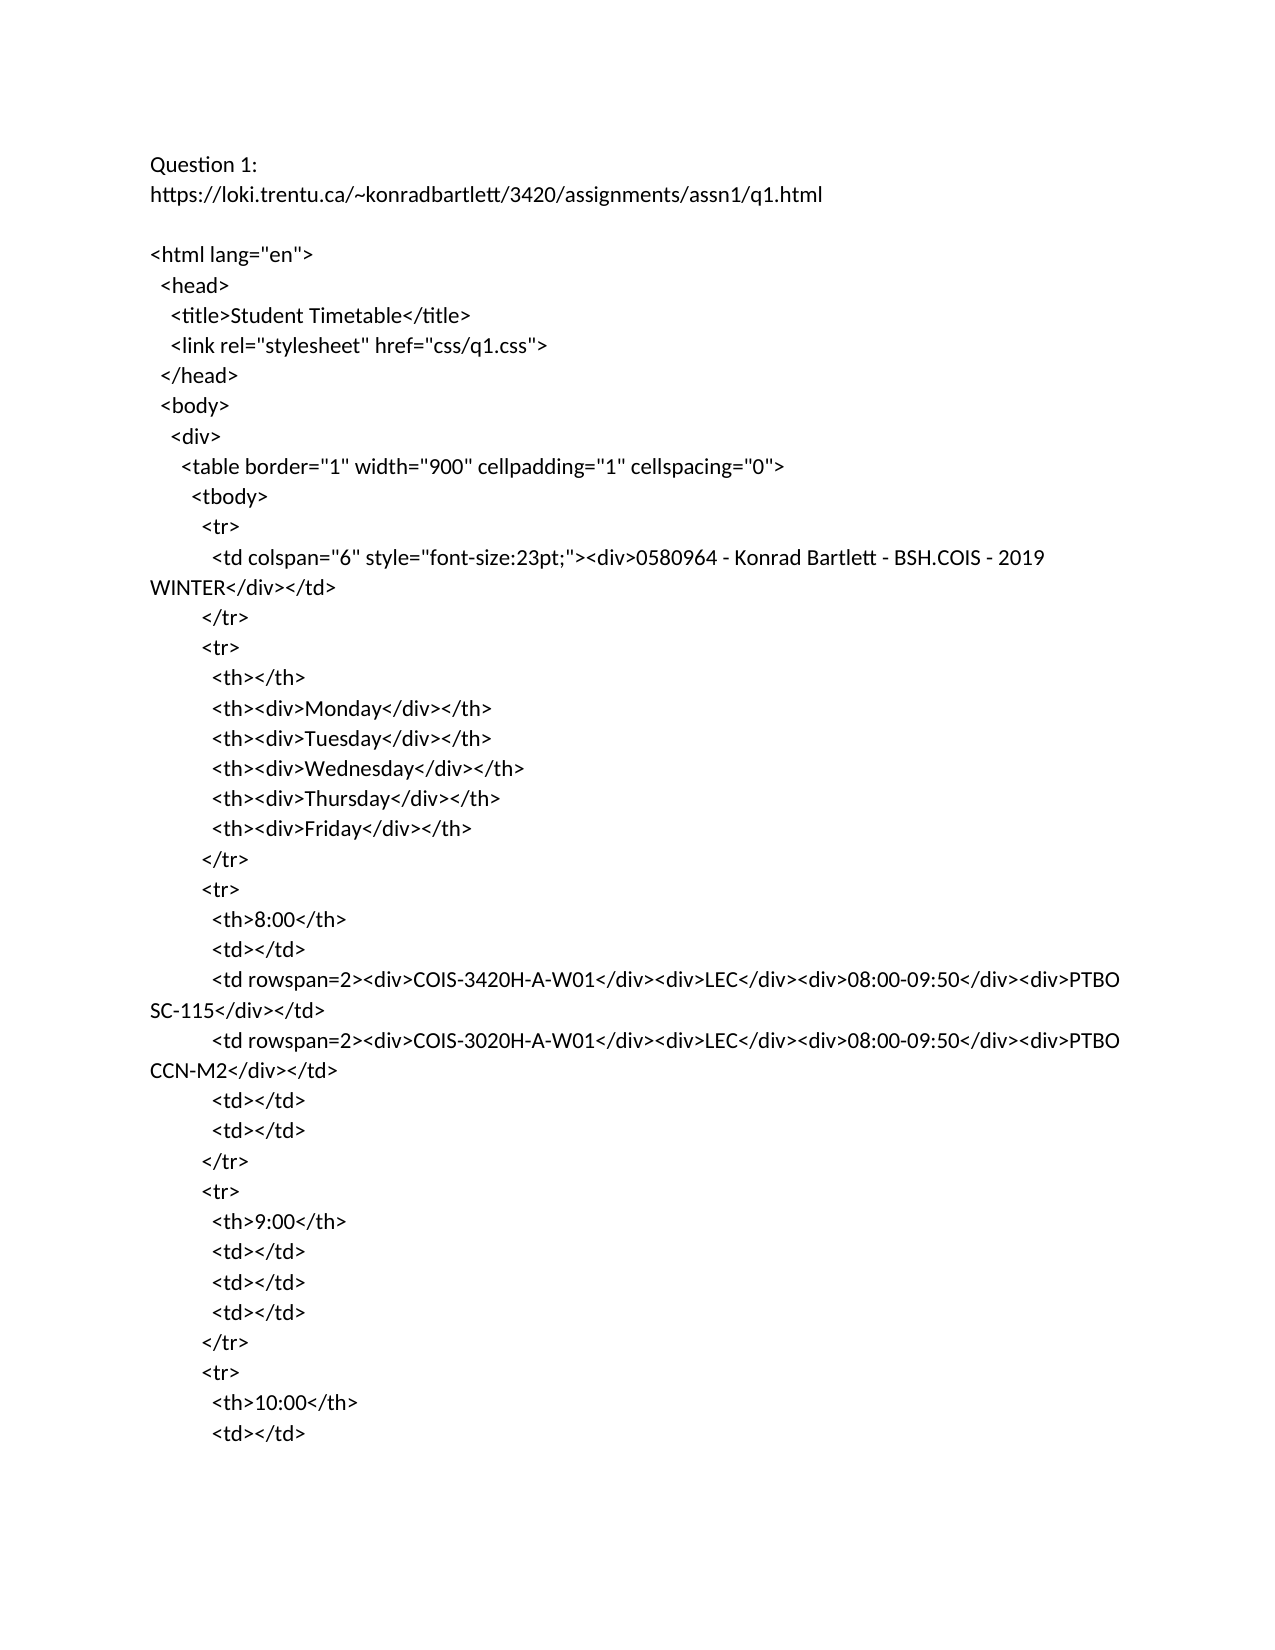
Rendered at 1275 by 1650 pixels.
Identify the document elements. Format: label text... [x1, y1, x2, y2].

text <td rowspan=2><div>COIS-3420H-A-W01</div><div>LEC</div><div>08:00-09:50</div><div>PTBO SC-115</div></td> [150, 966, 1125, 1024]
text </tr> [150, 603, 1125, 631]
text </head> [150, 361, 1125, 389]
text <th><div>Wednesday</div></th> [150, 754, 1125, 782]
text <tr> [150, 512, 1125, 541]
text <tr> [150, 875, 1125, 903]
text <td></td> [150, 1268, 1125, 1296]
text <div> [150, 422, 1125, 450]
text <html lang="en"> [150, 241, 1125, 269]
text <th><div>Monday</div></th> [150, 694, 1125, 722]
text <link rel="stylesheet" href="css/q1.css"> [150, 331, 1125, 359]
text <body> [150, 392, 1125, 420]
text Question 1: [150, 150, 1125, 178]
text <th><div>Tuesday</div></th> [150, 724, 1125, 752]
text <tr> [150, 1358, 1125, 1386]
text <title>Student Timetable</title> [150, 301, 1125, 329]
text <td></td> [150, 1419, 1125, 1447]
text <td></td> [150, 1086, 1125, 1114]
text https://loki.trentu.ca/~konradbartlett/3420/assignments/assn1/q1.html [150, 180, 1125, 208]
text <td></td> [150, 1117, 1125, 1145]
text <td></td> [150, 935, 1125, 963]
text <td rowspan=2><div>COIS-3020H-A-W01</div><div>LEC</div><div>08:00-09:50</div><div>PTBO CCN-M2</div></td> [150, 1026, 1125, 1084]
text <head> [150, 271, 1125, 299]
text <td colspan="6" style="font-size:23pt;"><div>0580964 - Konrad Bartlett - BSH.COIS - 2019 WINTER</div></td> [150, 543, 1125, 601]
text </tr> [150, 1147, 1125, 1175]
text <td></td> [150, 1298, 1125, 1326]
text <tbody> [150, 482, 1125, 510]
text <table border="1" width="900" cellpadding="1" cellspacing="0"> [150, 452, 1125, 480]
text </tr> [150, 1328, 1125, 1356]
text <th><div>Thursday</div></th> [150, 784, 1125, 812]
text </tr> [150, 845, 1125, 873]
text <tr> [150, 633, 1125, 661]
text <th><div>Friday</div></th> [150, 814, 1125, 843]
text <td></td> [150, 1237, 1125, 1266]
text <th>9:00</th> [150, 1207, 1125, 1235]
text <th>8:00</th> [150, 905, 1125, 933]
text <th>10:00</th> [150, 1388, 1125, 1417]
text <th></th> [150, 663, 1125, 692]
text <tr> [150, 1177, 1125, 1205]
